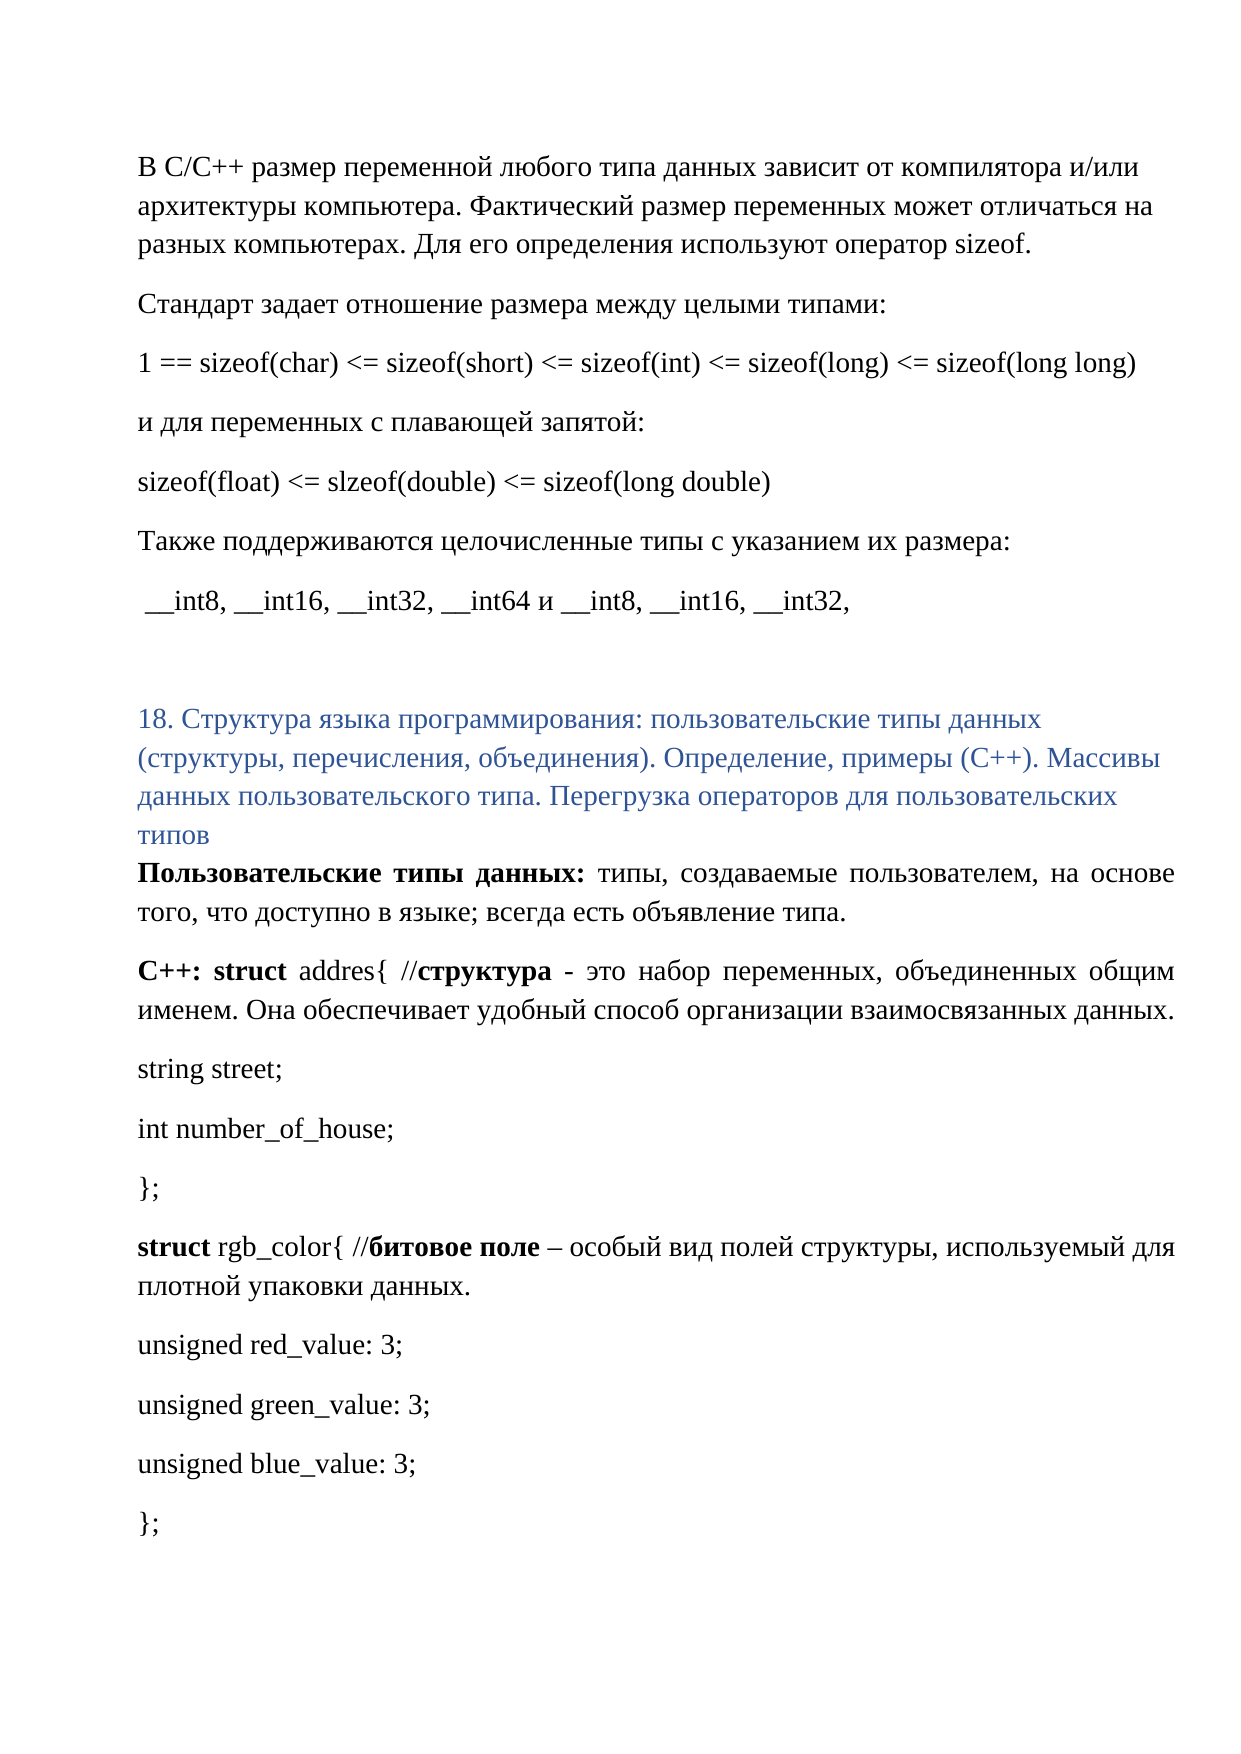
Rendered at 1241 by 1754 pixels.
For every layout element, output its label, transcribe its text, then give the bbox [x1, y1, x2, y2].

text 1 == sizeof(char) <= sizeof(short) <= sizeof(int) <= sizeof(long) <= sizeof(long long) [137, 345, 1176, 379]
text unsigned red_value: 3; [137, 1327, 1176, 1361]
text }; [137, 1170, 1176, 1204]
text int number_of_house; [137, 1111, 1176, 1144]
text и для переменных с плавающей запятой: [137, 404, 1176, 438]
text В С/С++ размер переменной любого типа данных зависит от компилятора и/или архитектуры компьютера. Фактический размер переменных может отличаться на разных компьютерах. Для его определения используют оператор sizeof. [137, 149, 1176, 260]
text sizeof(float) <= slzeof(double) <= sizeof(long double) [137, 464, 1176, 497]
text Пользовательские типы данных: типы, создаваемые пользователем, на основе того, что доступно в языке; всегда есть объявление типа. [137, 856, 1176, 928]
text Также поддерживаются целочисленные типы с указанием их размера: [137, 523, 1176, 557]
text string street; [137, 1051, 1176, 1085]
text С++: struct addres{ //структура - это набор переменных, объединенных общим именем. Она обеспечивает удобный способ организации взаимосвязанных данных. [137, 953, 1176, 1026]
text unsigned blue_value: 3; [137, 1446, 1176, 1480]
text unsigned green_value: 3; [137, 1387, 1176, 1420]
text struct rgb_color{ //битовое поле – особый вид полей структуры, используемый для плотной упаковки данных. [137, 1229, 1176, 1302]
subtitle 18. Структура языка программирования: пользовательские типы данных (структуры, перечисления, объединения). Определение, примеры (C++). Массивы данных пользовательского типа. Перегрузка операторов для пользовательских типов [137, 701, 1176, 851]
text __int8, __int16, __int32, __int64 и __int8, __int16, __int32, [137, 583, 1176, 616]
text }; [137, 1506, 1176, 1539]
text Стандарт задает отношение размера между целыми типами: [137, 286, 1176, 319]
